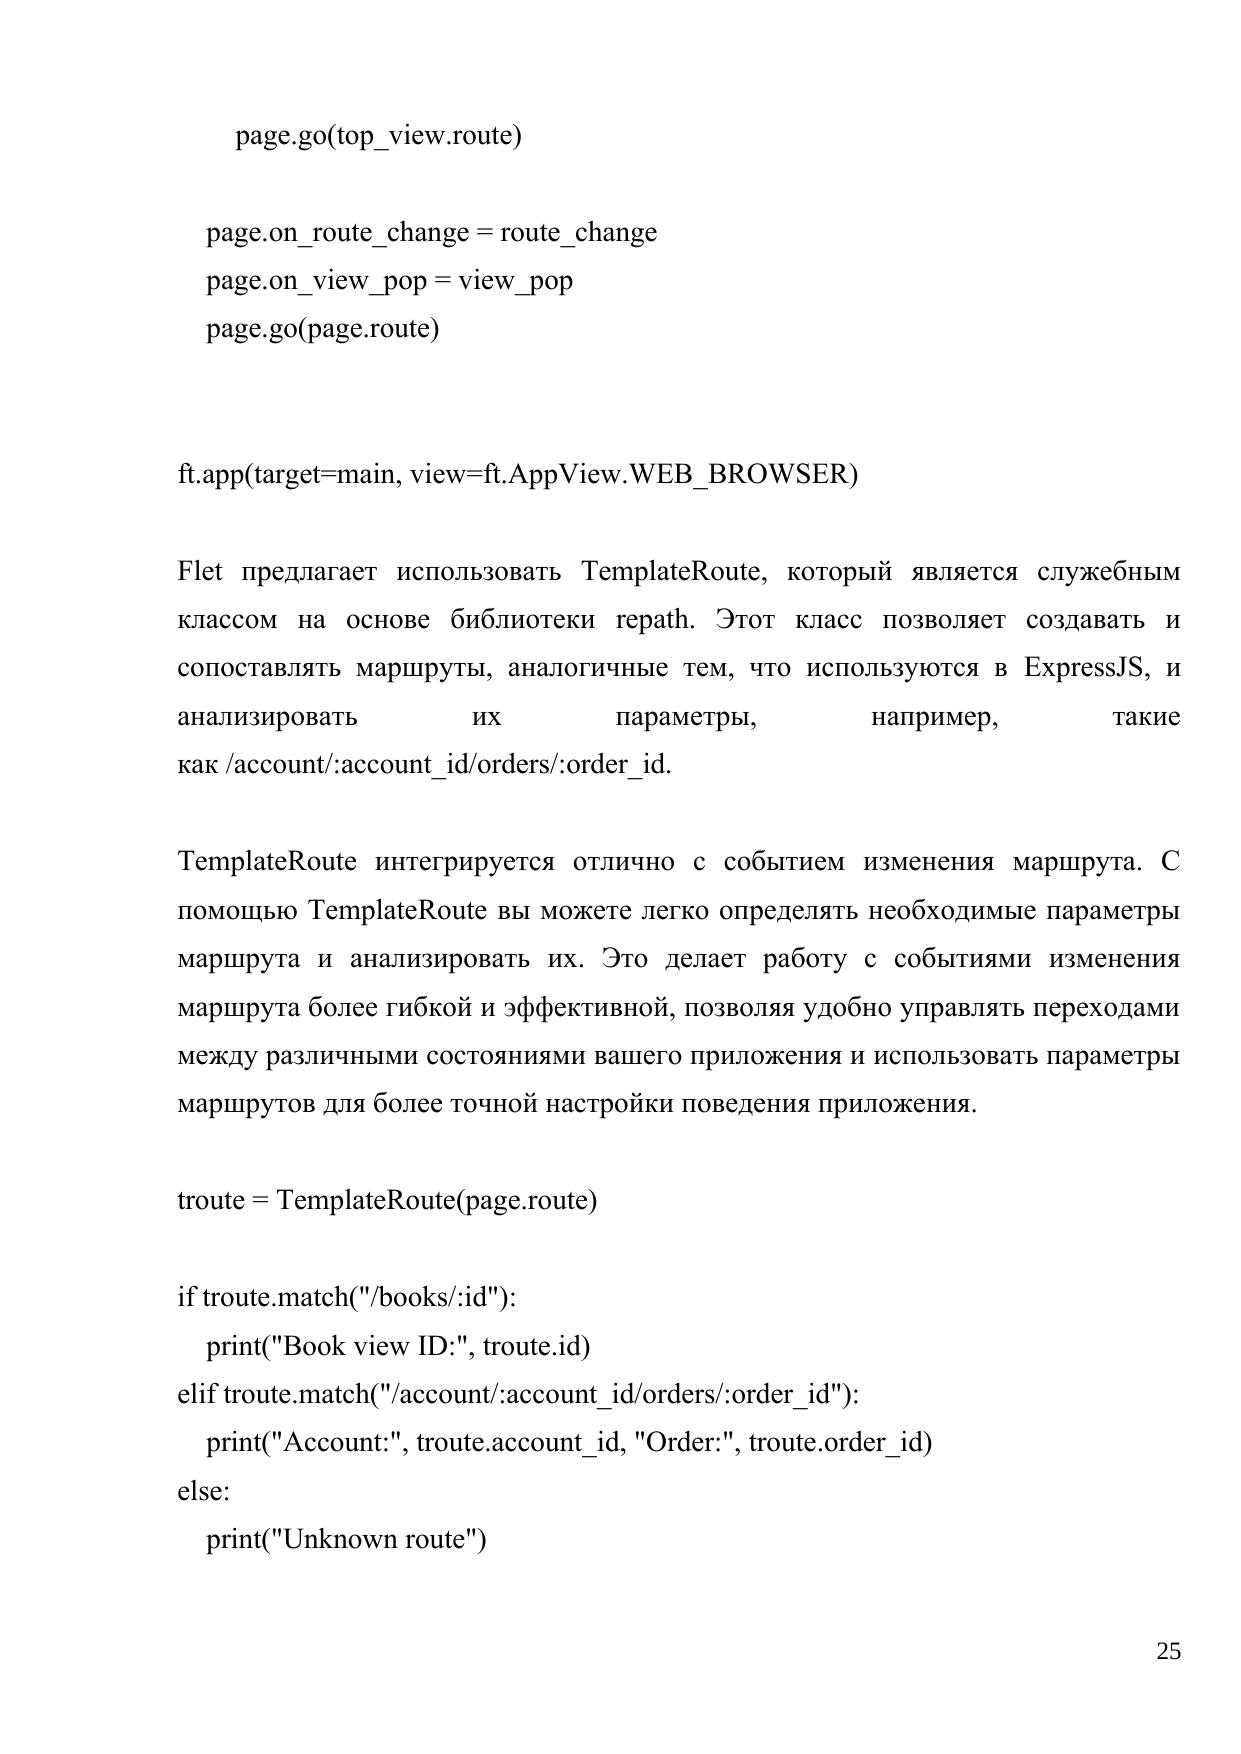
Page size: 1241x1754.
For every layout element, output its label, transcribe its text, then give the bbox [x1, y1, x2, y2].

text Flet предлагает использовать TemplateRoute, который является служебным классом на основе библиотеки repath. Этот класс позволяет создавать и сопоставлять маршруты, аналогичные тем, что используются в ExpressJS, и анализировать их параметры, например, такие как /account/:account_id/orders/:order_id. [177, 554, 1181, 780]
text print("Account:", troute.account_id, "Order:", troute.order_id) [177, 1426, 1181, 1458]
text page.on_view_pop = view_pop [177, 263, 1181, 296]
text print("Book view ID:", troute.id) [177, 1329, 1181, 1361]
text page.go(page.route) [177, 312, 1181, 344]
text elif troute.match("/account/:account_id/orders/:order_id"): [177, 1377, 1181, 1410]
text troute = TemplateRoute(page.route) [177, 1184, 1181, 1216]
text page.go(top_view.route) [177, 118, 1181, 150]
text else: [177, 1474, 1181, 1507]
text ft.app(target=main, view=ft.AppView.WEB_BROWSER) [177, 457, 1181, 489]
text page.on_route_change = route_change [177, 215, 1181, 247]
text if troute.match("/books/:id"): [177, 1281, 1181, 1313]
text TemplateRoute интегрируется отлично с событием изменения маршрута. С помощью TemplateRoute вы можете легко определять необходимые параметры маршрута и анализировать их. Это делает работу с событиями изменения маршрута более гибкой и эффективной, позволяя удобно управлять переходами между различными состояниями вашего приложения и использовать параметры маршрутов для более точной настройки поведения приложения. [177, 844, 1181, 1119]
text print("Unknown route") [177, 1523, 1181, 1555]
